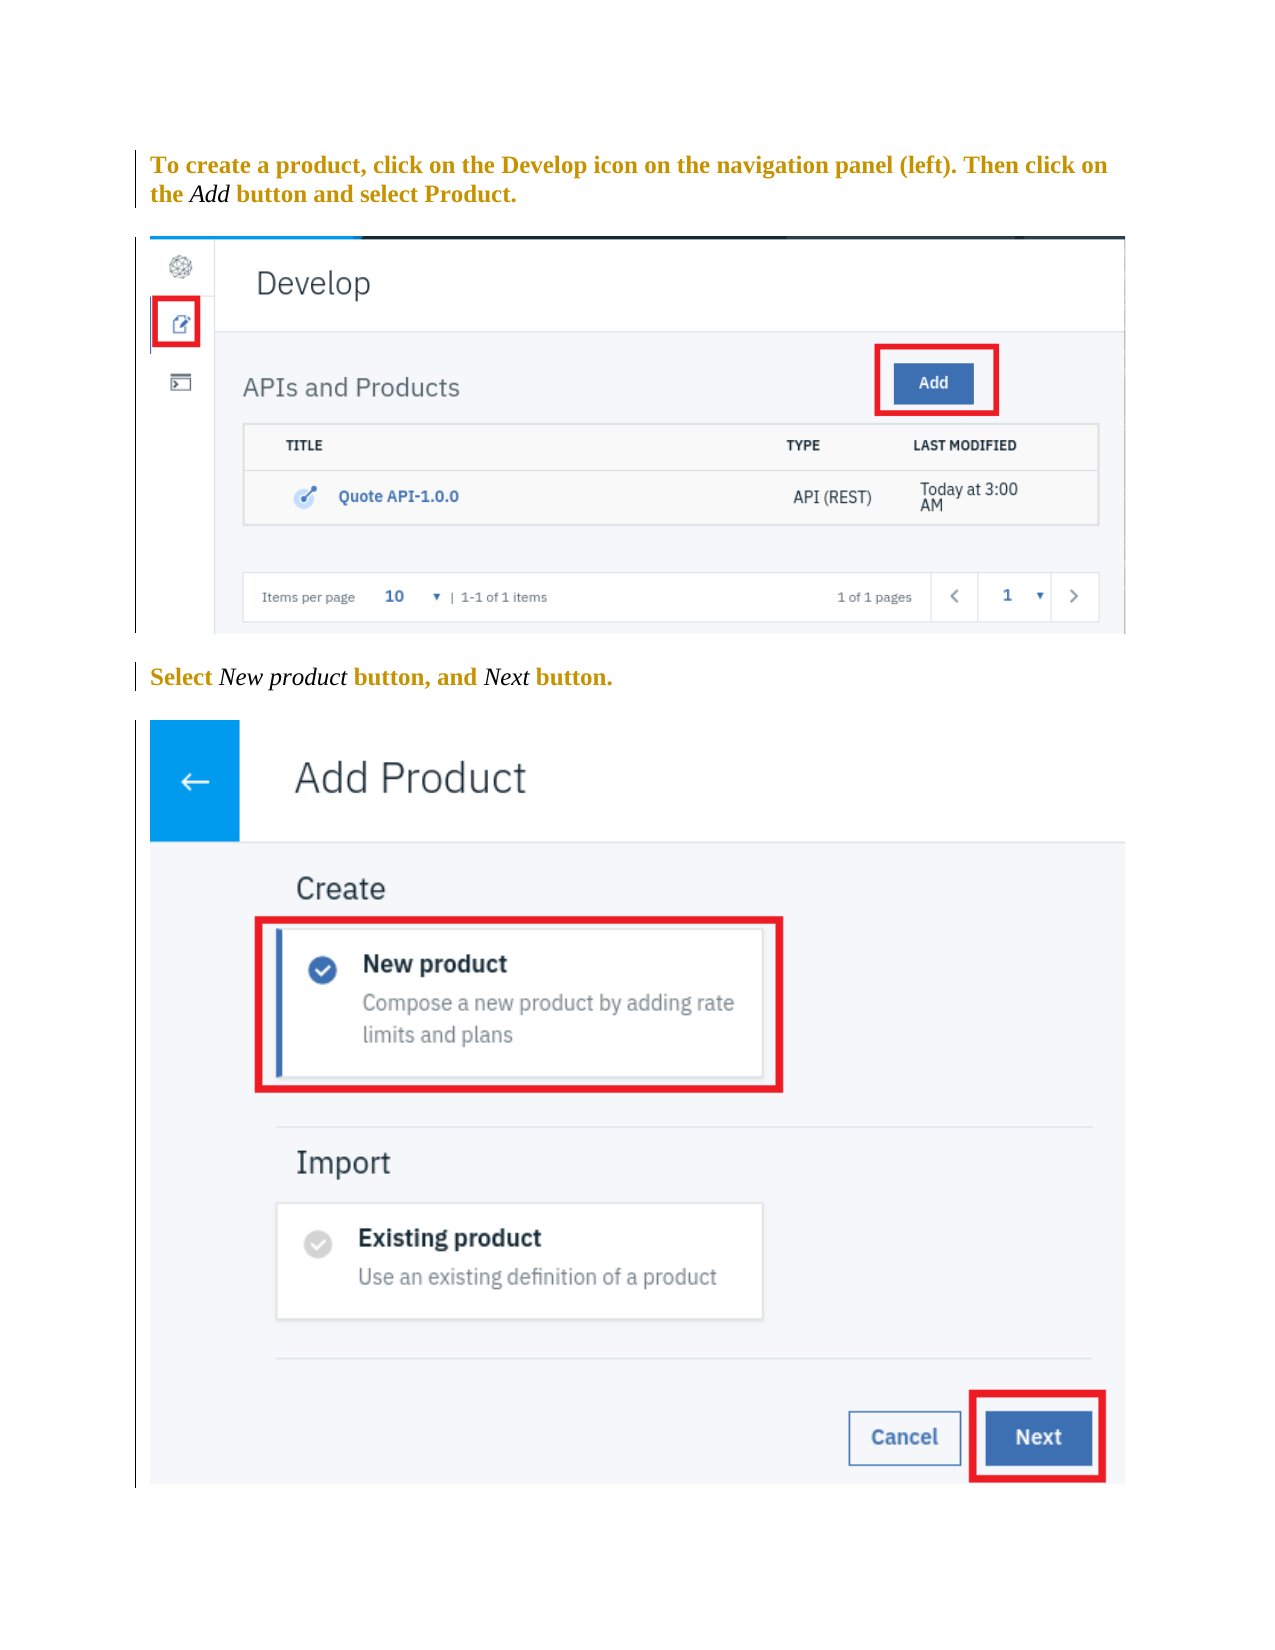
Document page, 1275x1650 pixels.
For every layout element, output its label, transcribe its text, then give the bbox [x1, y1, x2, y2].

text To create a product, click on the Develop icon on the navigation panel (left). Then click on the Add button and select Product. [150, 150, 1125, 207]
picture [150, 720, 1125, 1489]
picture [150, 236, 1125, 634]
text Select New product button, and Next button. [150, 662, 1125, 691]
